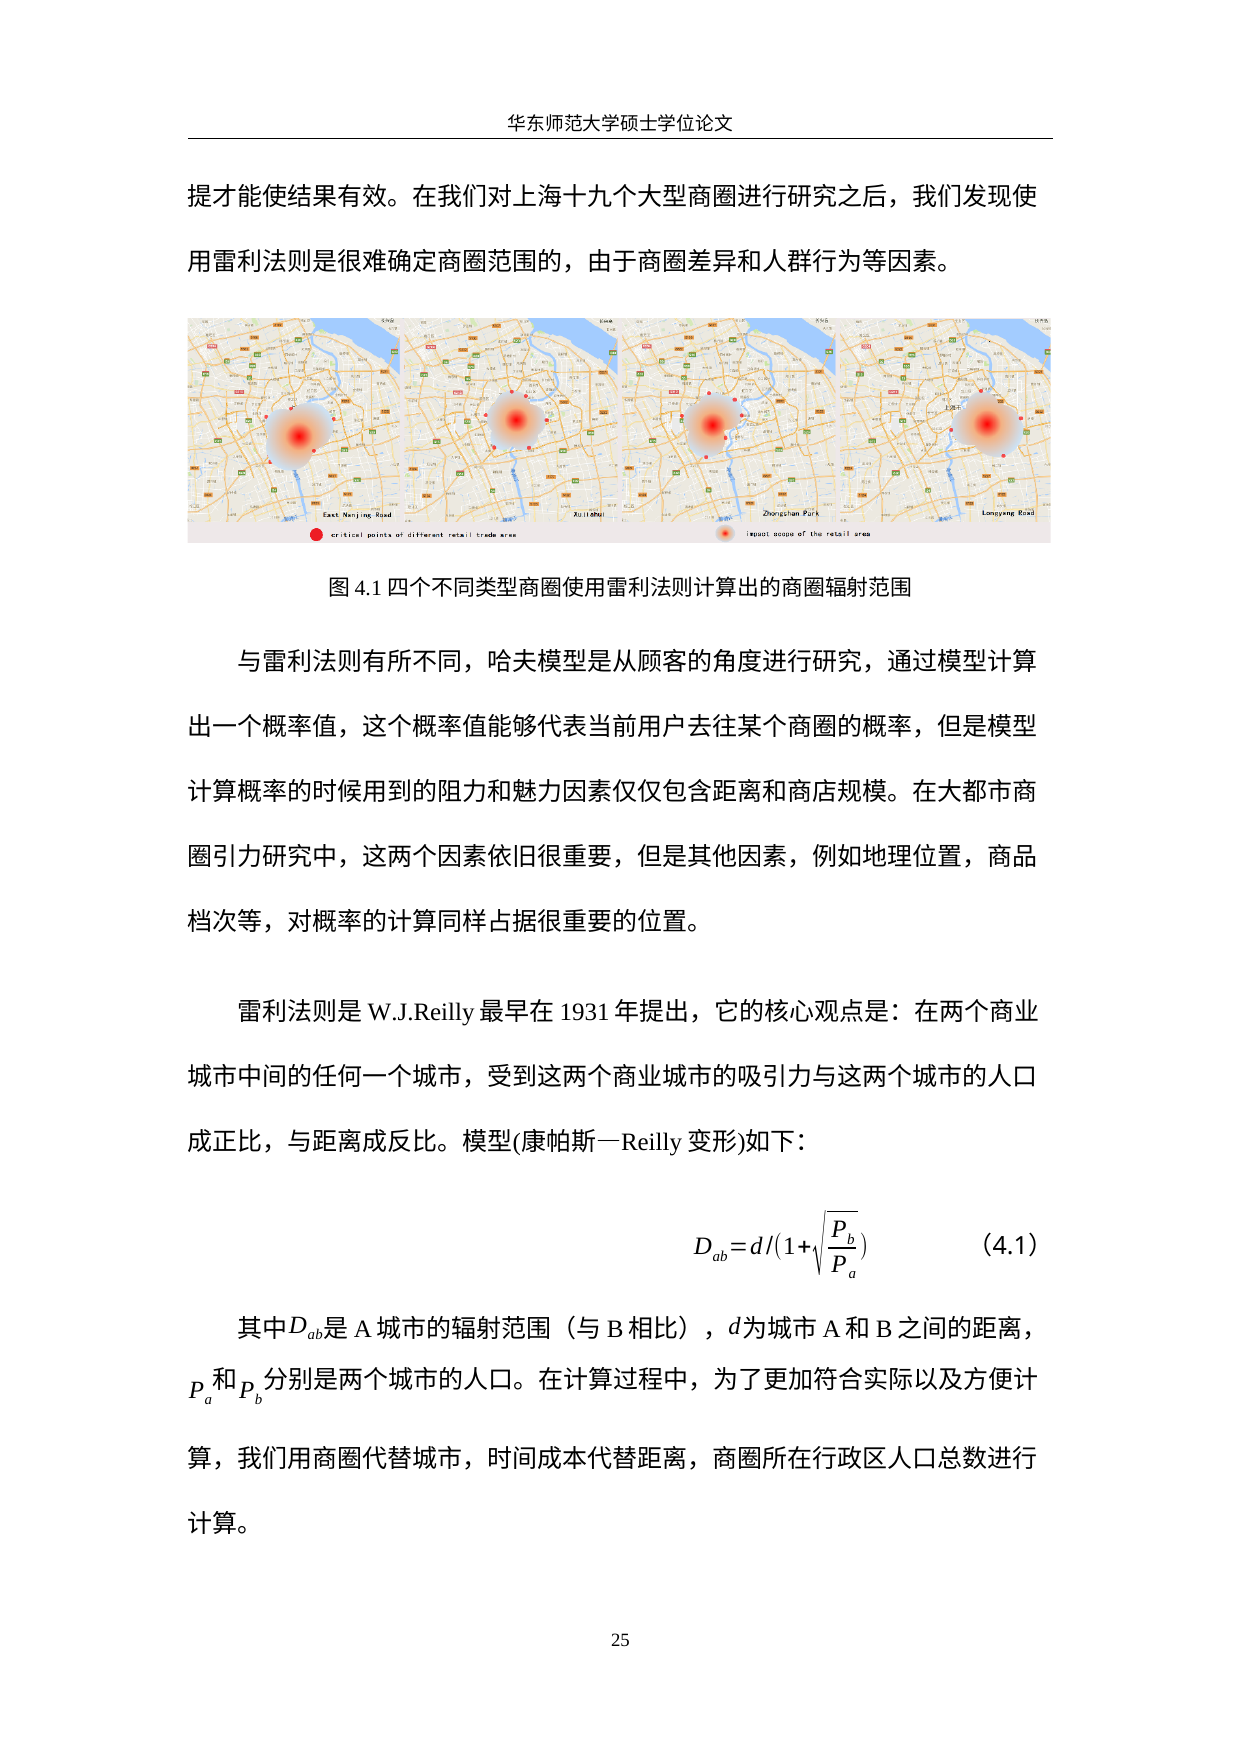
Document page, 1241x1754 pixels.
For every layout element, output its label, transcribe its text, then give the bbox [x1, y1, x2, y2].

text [187, 162, 1053, 292]
text 与雷利法则有所不同，哈夫模型是从顾客的角度进行研究，通过模型计算出一个概率值，这个概率值能够代表当前用户去往某个商圈的概率，但是模型计算概率的时候用到的阻力和魅力因素仅仅包含距离和商店规模。在大都市商圈引力研究中，这两个因素依旧很重要，但是其他因素，例如地理位置，商品档次等，对概率的计算同样占据很重要的位置。 [187, 627, 1053, 952]
text 雷利法则是W.J.Reilly最早在1931年提出，它的核心观点是：在两个商业城市中间的任何一个城市，受到这两个商业城市的吸引力与这两个城市的人口成正比，与距离成反比。模型(康帕斯—Reilly变形)如下： [187, 977, 1053, 1172]
picture [187, 318, 1051, 543]
text 图4.1 四个不同类型商圈使用雷利法则计算出的商圈辐射范围 [187, 569, 1053, 602]
text （4.1） [187, 1197, 1053, 1294]
text 其中是A城市的辐射范围（与B相比），为城市A和B之间的距离，和分别是两个城市的人口。在计算过程中，为了更加符合实际以及方便计算，我们用商圈代替城市，时间成本代替距离，商圈所在行政区人口总数进行计算。 [187, 1294, 1053, 1554]
